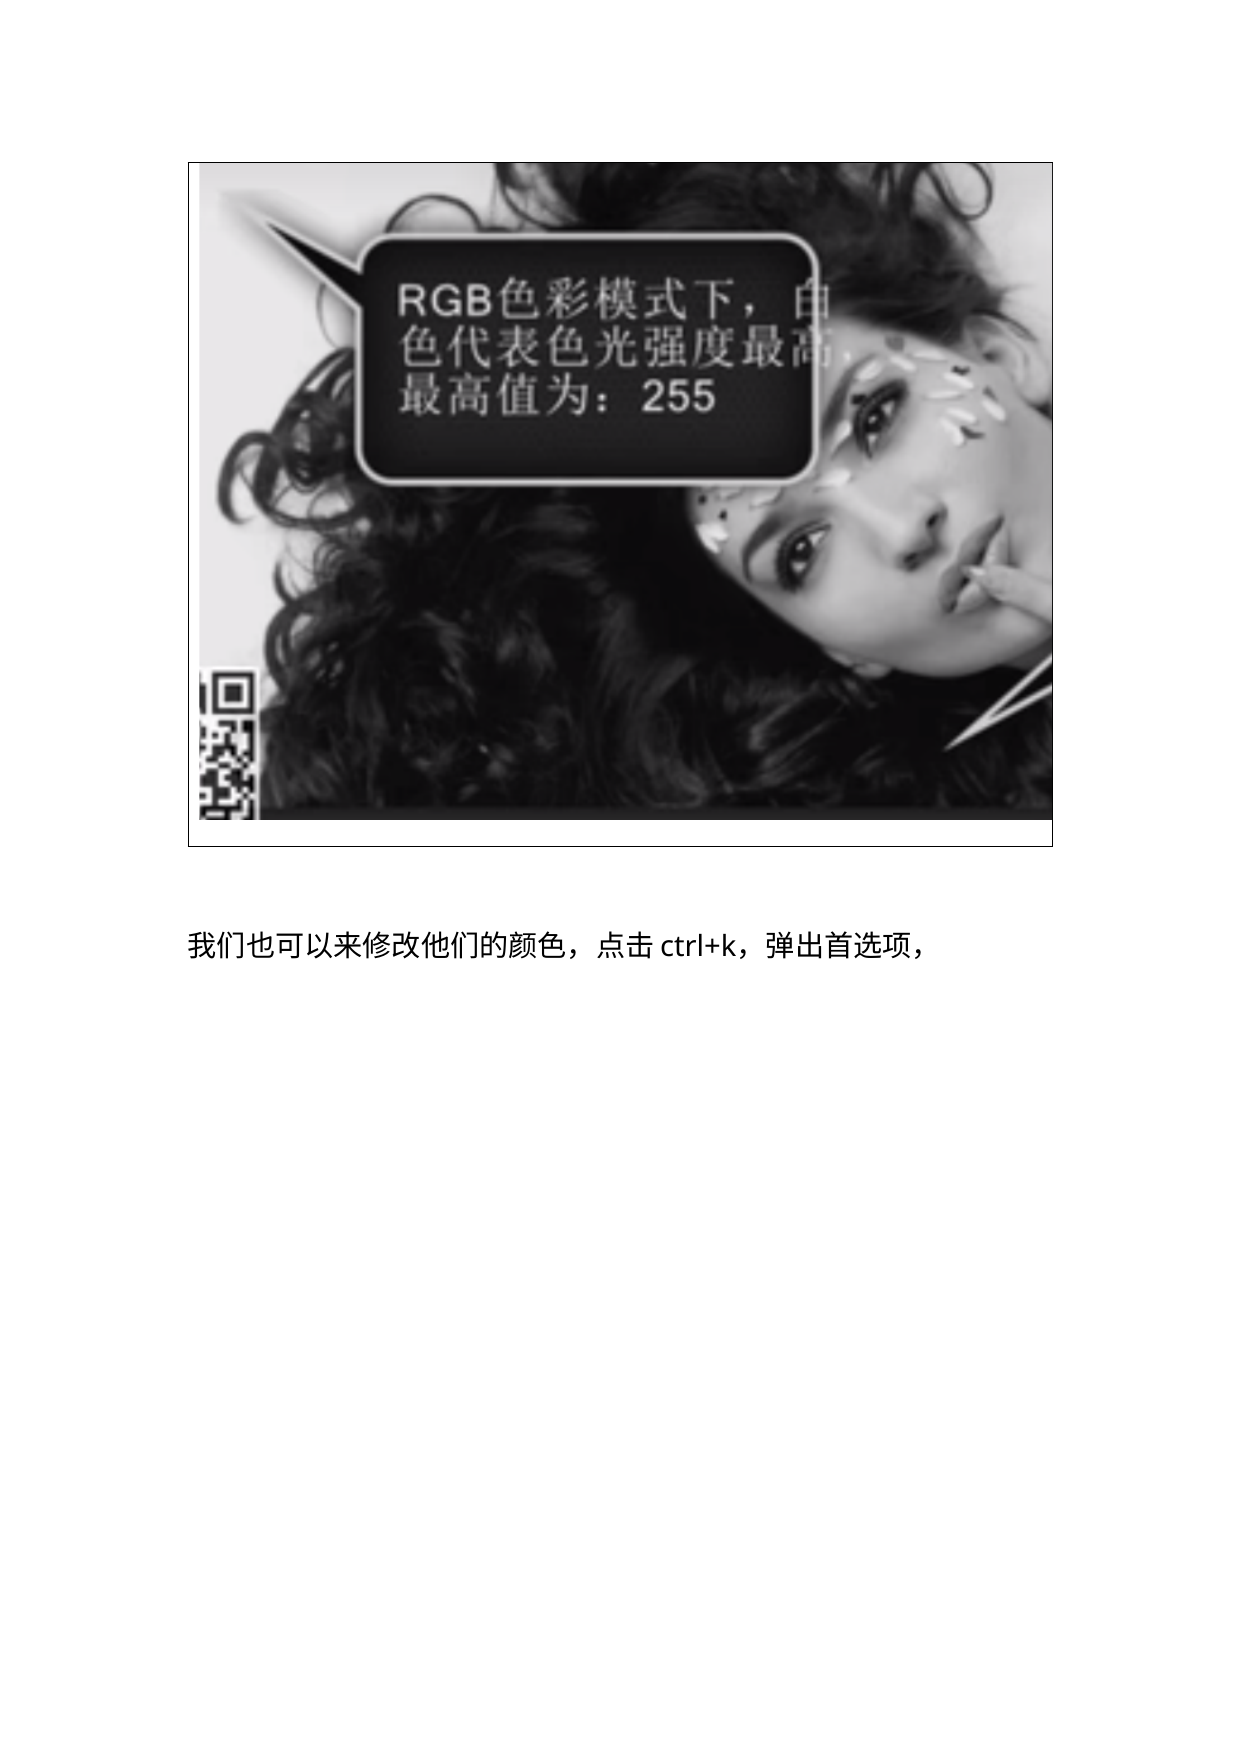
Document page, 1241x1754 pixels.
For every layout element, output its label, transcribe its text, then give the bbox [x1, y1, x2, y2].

picture [199, 163, 1053, 820]
text 我们也可以来修改他们的颜色，点击ctrl+k，弹出首选项， [187, 912, 1053, 977]
table_header [189, 163, 1052, 846]
